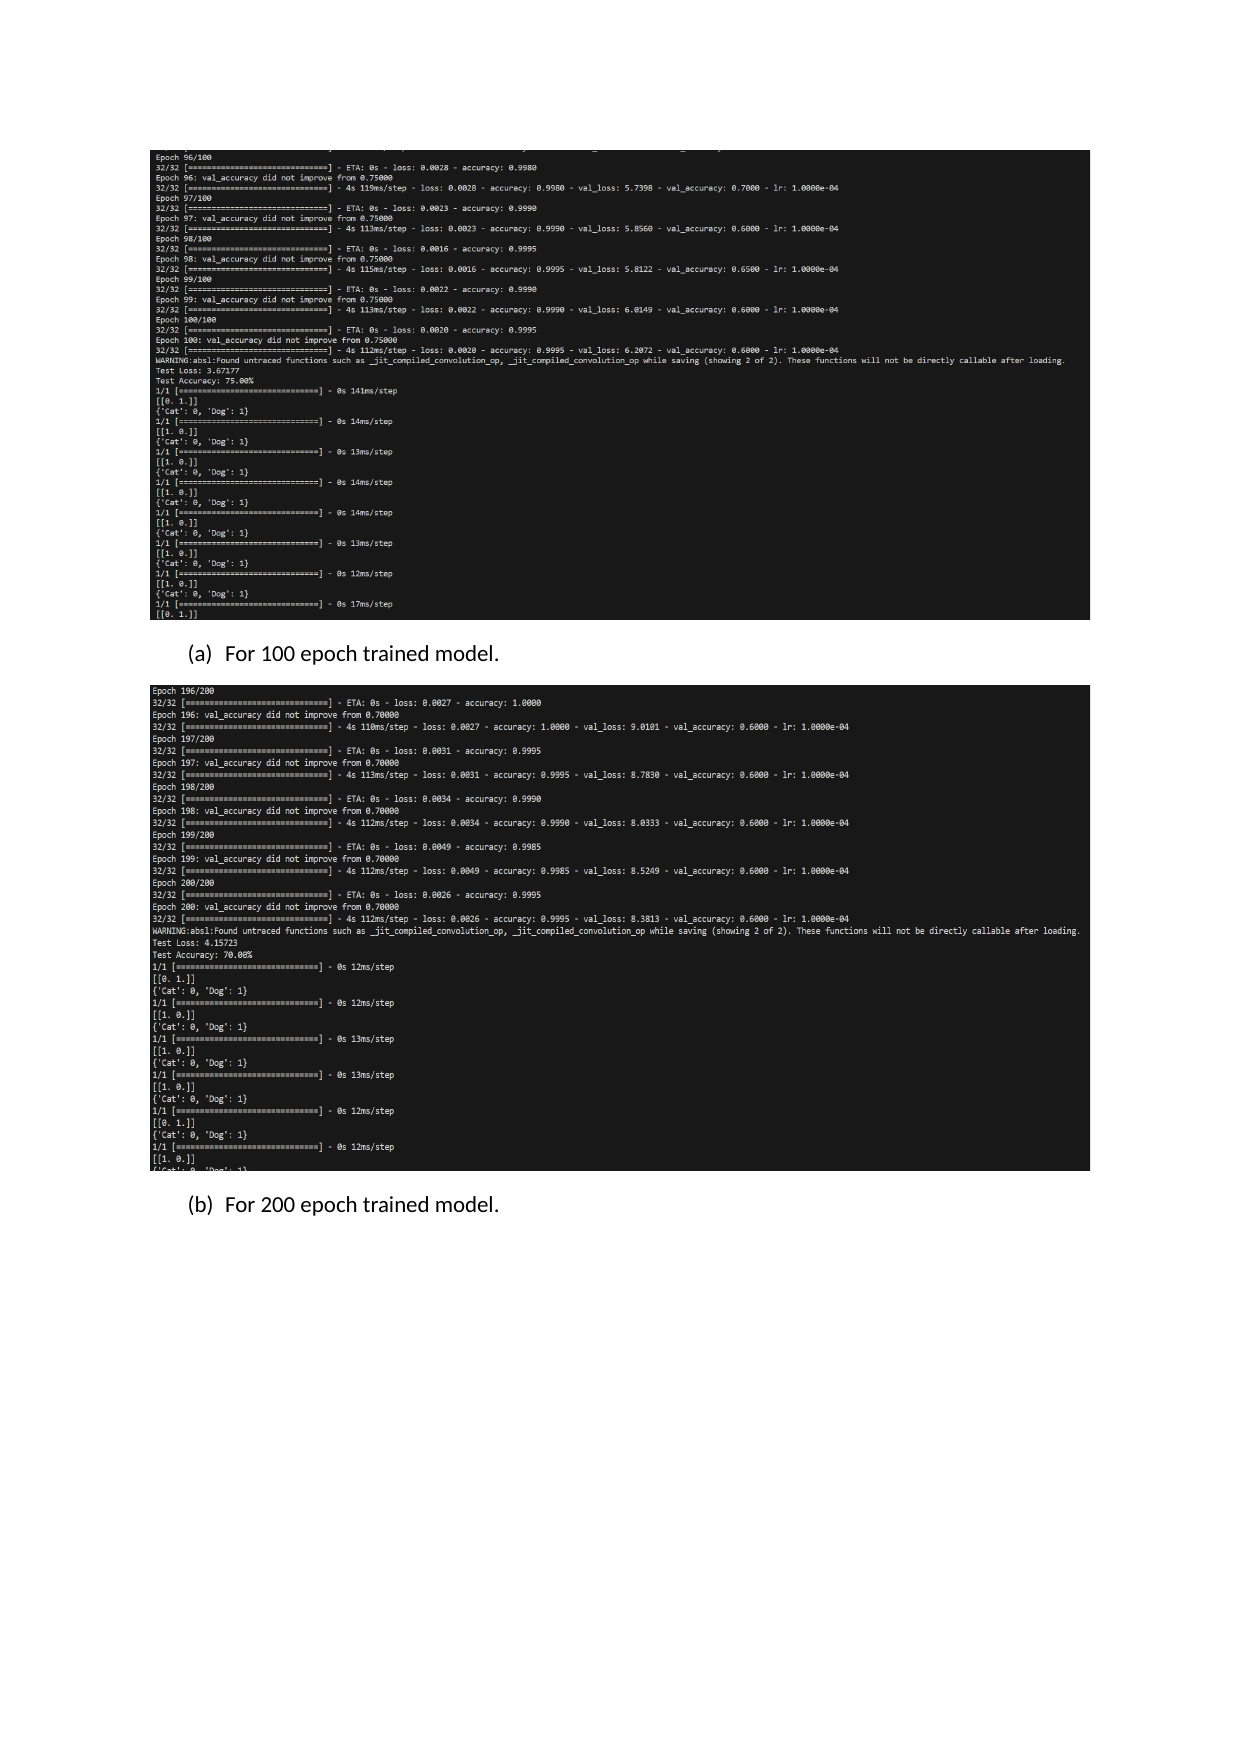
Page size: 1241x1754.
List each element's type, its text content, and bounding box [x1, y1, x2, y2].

list For 100 epoch trained model. [187, 639, 1090, 667]
list For 200 epoch trained model. [187, 1190, 1090, 1218]
picture [150, 685, 1091, 1171]
picture [150, 150, 1091, 620]
